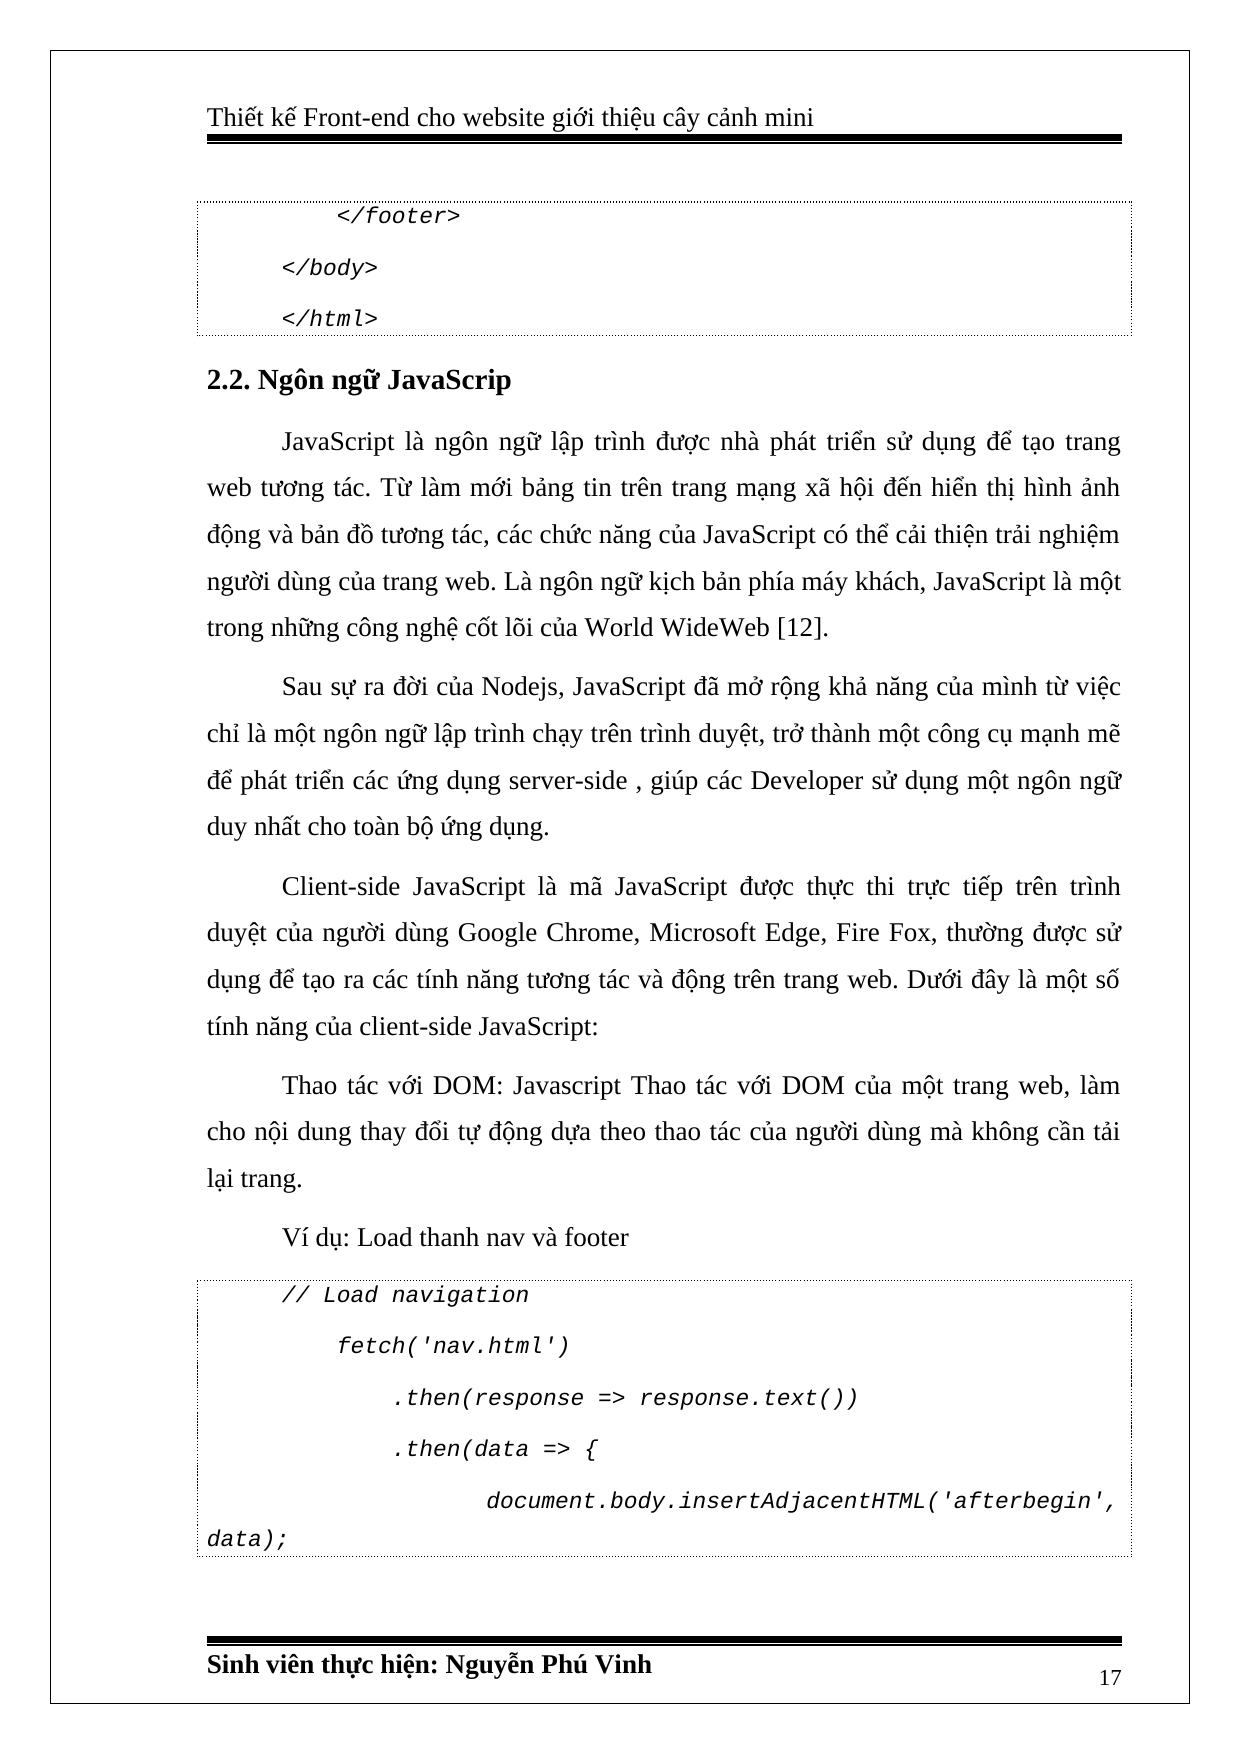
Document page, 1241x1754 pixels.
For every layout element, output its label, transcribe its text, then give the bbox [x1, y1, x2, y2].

text </footer> [197, 201, 1132, 231]
text </html> [197, 304, 1132, 336]
text // Load navigation [197, 1280, 1132, 1309]
text </body> [197, 253, 1132, 282]
text fetch('nav.html') [197, 1332, 1132, 1361]
subtitle Ngôn ngữ JavaScrip [207, 362, 1122, 395]
text Client-side JavaScript là mã JavaScript được thực thi trực tiếp trên trình duyệt của người dùng Google Chrome, Microsoft Edge, Fire Fox, thường được sử dụng để tạo ra các tính năng tương tác và động trên trang web. Dưới đây là một số tính năng của client-side JavaScript: [207, 869, 1122, 1041]
text .then(data => { [197, 1434, 1132, 1463]
text JavaScript là ngôn ngữ lập trình được nhà phát triển sử dụng để tạo trang web tương tác. Từ làm mới bảng tin trên trang mạng xã hội đến hiển thị hình ảnh động và bản đồ tương tác, các chức năng của JavaScript có thể cải thiện trải nghiệm người dùng của trang web. Là ngôn ngữ kịch bản phía máy khách, JavaScript là một trong những công nghệ cốt lõi của World WideWeb. [207, 424, 1122, 642]
text Thao tác với DOM: Javascript Thao tác với DOM của một trang web, làm cho nội dung thay đổi tự động dựa theo thao tác của người dùng mà không cần tải lại trang. [207, 1069, 1122, 1193]
text .then(response => response.text()) [197, 1383, 1132, 1412]
text document.body.insertAdjacentHTML('afterbegin', data); [197, 1486, 1132, 1557]
text Ví dụ: Load thanh nav và footer [207, 1221, 1122, 1252]
text Sau sự ra đời của Nodejs, JavaScript đã mở rộng khả năng của mình từ việc chỉ là một ngôn ngữ lập trình chạy trên trình duyệt, trở thành một công cụ mạnh mẽ để phát triển các ứng dụng server-side , giúp các Developer sử dụng một ngôn ngữ duy nhất cho toàn bộ ứng dụng. [207, 670, 1122, 842]
